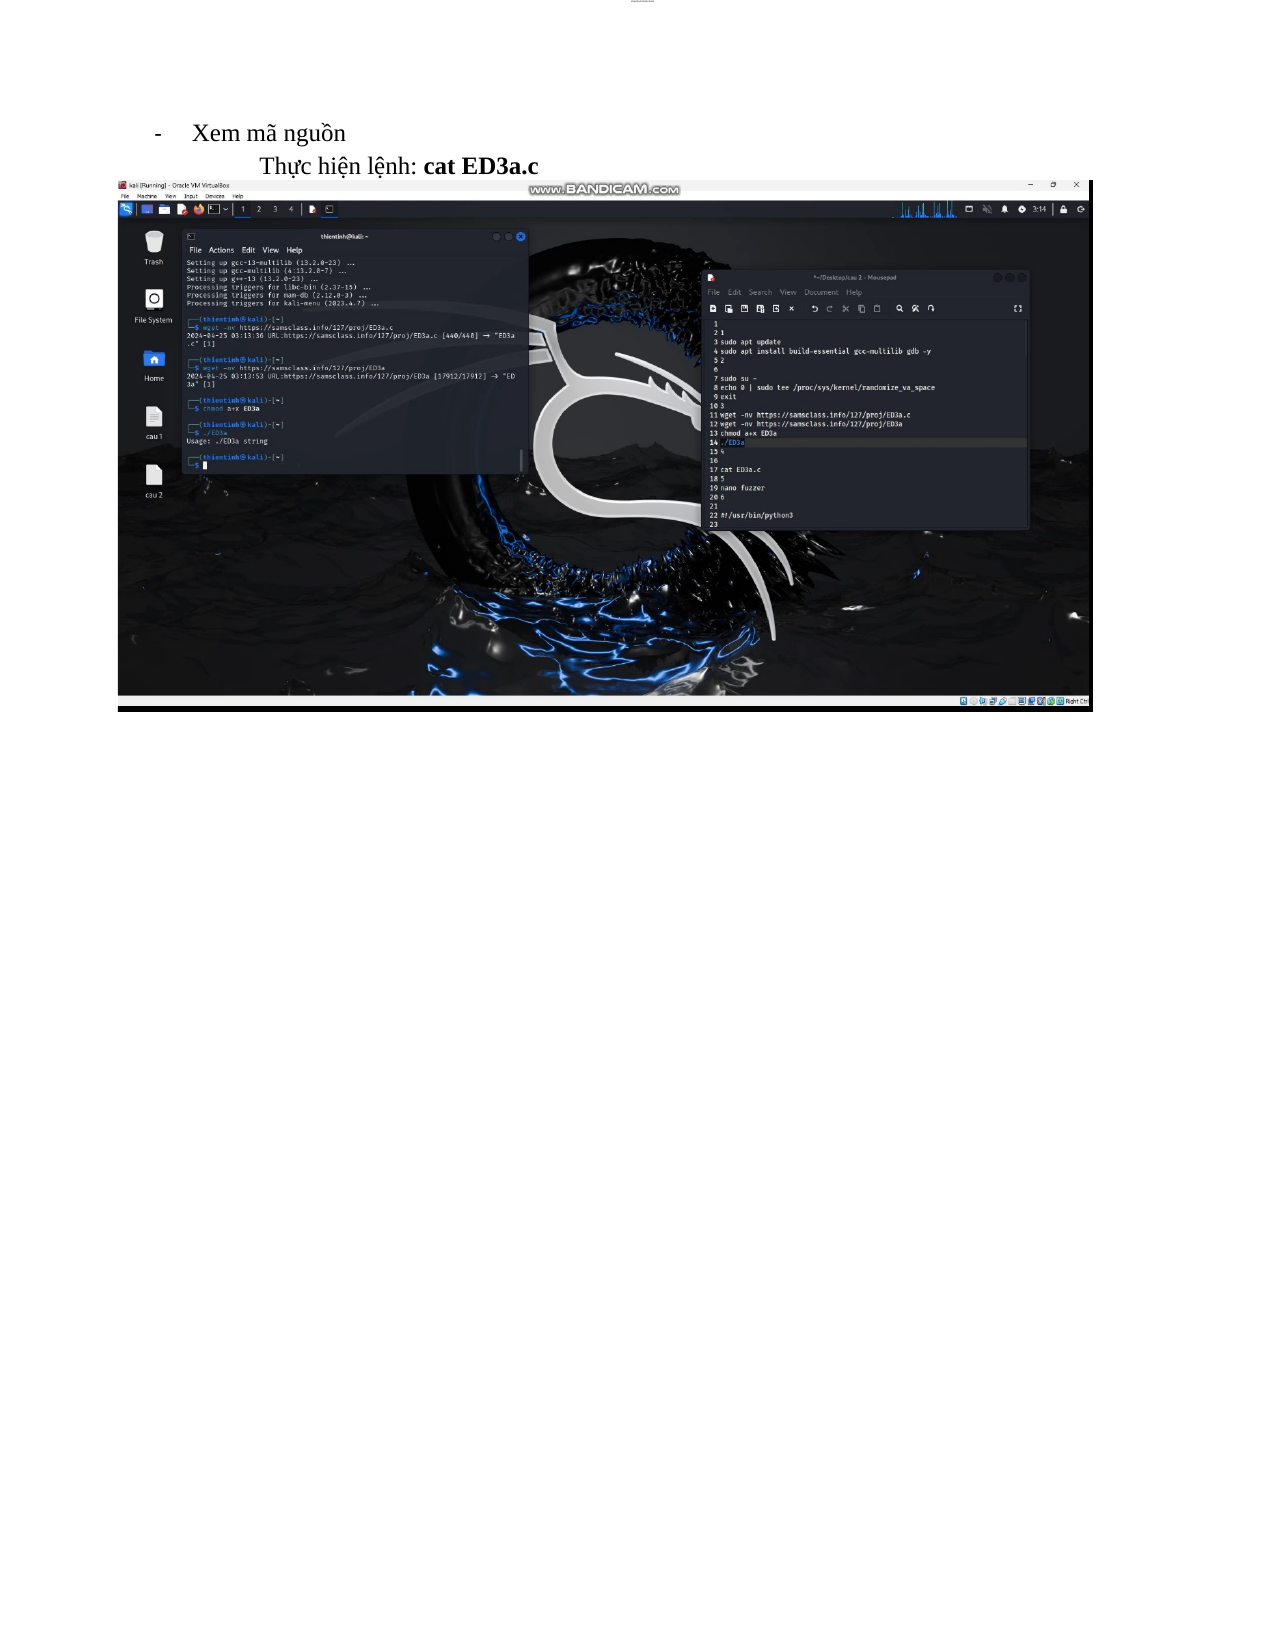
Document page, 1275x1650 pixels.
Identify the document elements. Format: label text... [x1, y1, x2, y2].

text Thực hiện lệnh: cat ED3a.c [118, 151, 538, 180]
list Xem mã nguồn [154, 118, 1157, 147]
picture [117, 180, 1093, 712]
